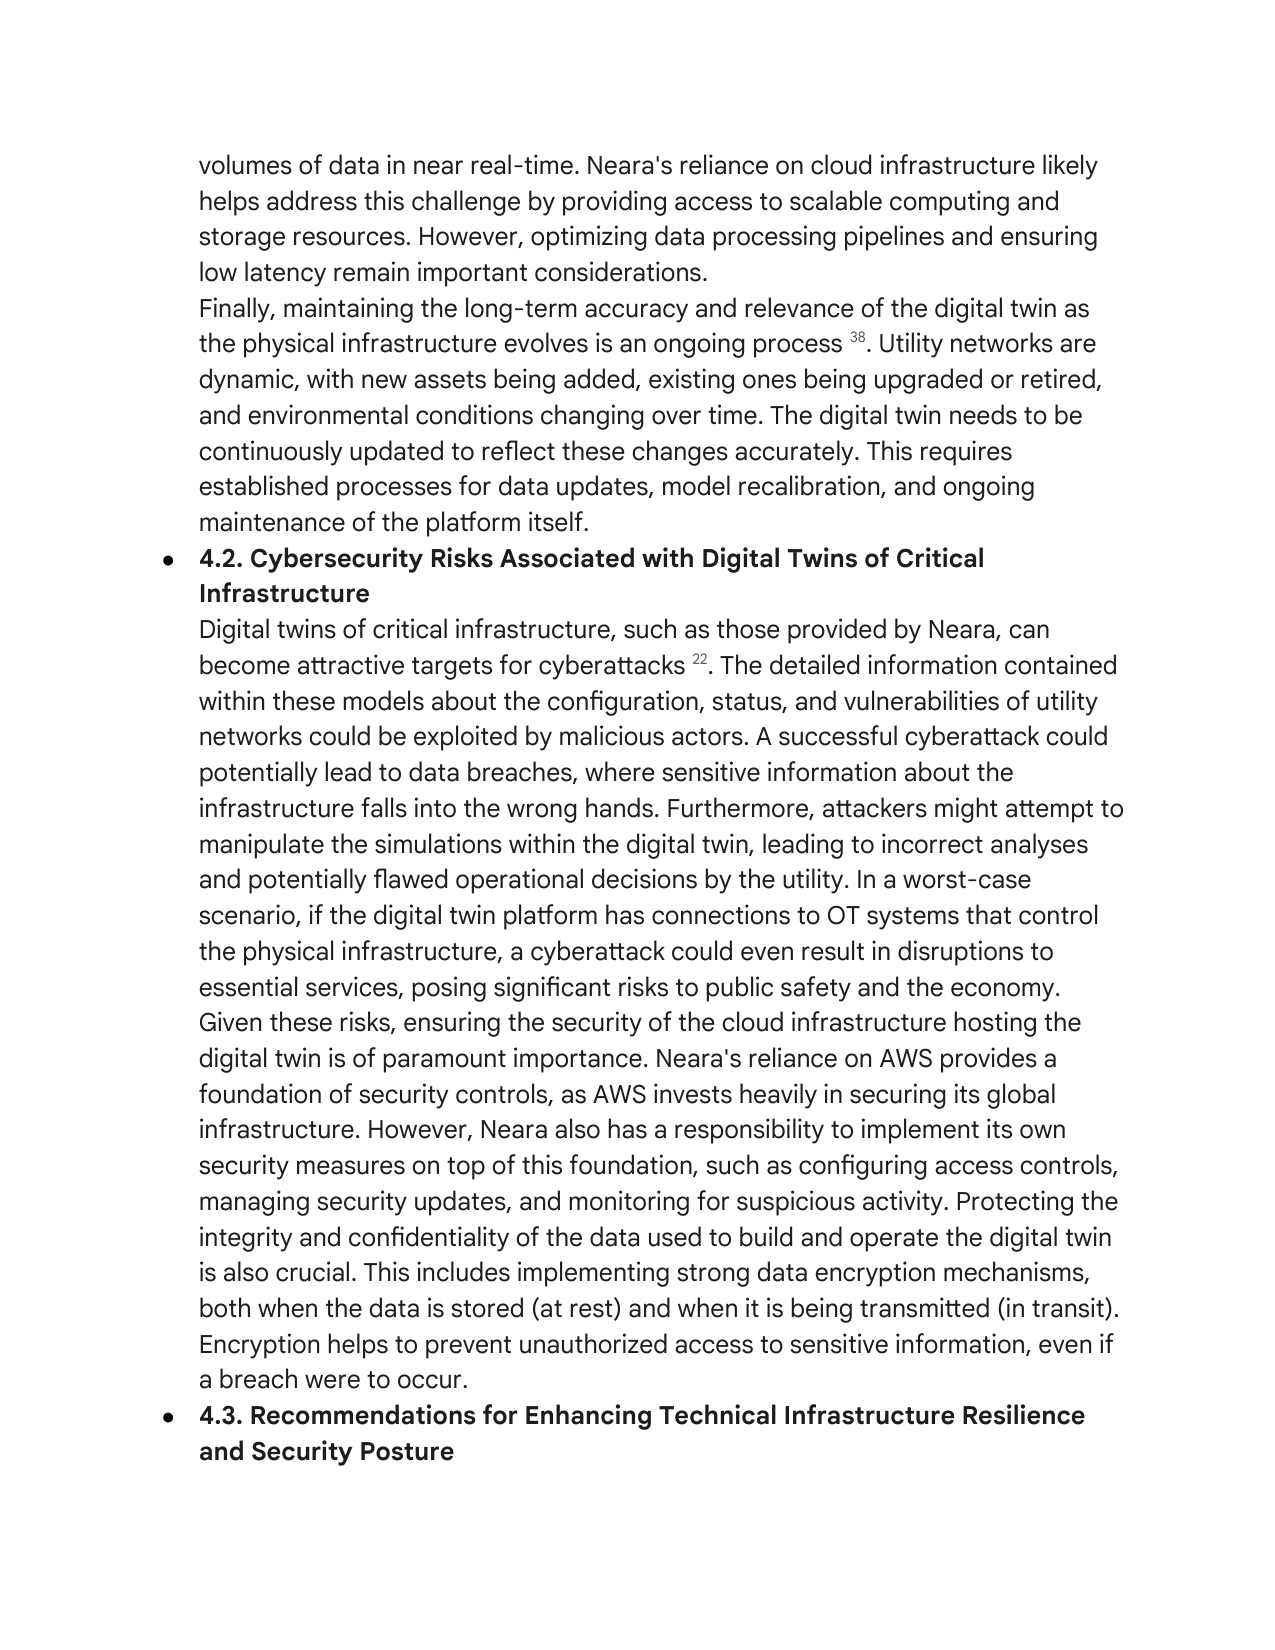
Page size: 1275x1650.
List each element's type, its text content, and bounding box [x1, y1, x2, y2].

list 4.2. Cybersecurity Risks Associated with Digital Twins of Critical Infrastructure Digital twins of critical infrastructure, such as those provided by Neara, can become attractive targets for cyberattacks 22. The detailed information contained within these models about the configuration, status, and vulnerabilities of utility networks could be exploited by malicious actors. A successful cyberattack could potentially lead to data breaches, where sensitive information about the infrastructure falls into the wrong hands. Furthermore, attackers might attempt to manipulate the simulations within the digital twin, leading to incorrect analyses and potentially flawed operational decisions by the utility. In a worst-case scenario, if the digital twin platform has connections to OT systems that control the physical infrastructure, a cyberattack could even result in disruptions to essential services, posing significant risks to public safety and the economy. Given these risks, ensuring the security of the cloud infrastructure hosting the digital twin is of paramount importance. Neara's reliance on AWS provides a foundation of security controls, as AWS invests heavily in securing its global infrastructure. However, Neara also has a responsibility to implement its own security measures on top of this foundation, such as configuring access controls, managing security updates, and monitoring for suspicious activity. Protecting the integrity and confidentiality of the data used to build and operate the digital twin is also crucial. This includes implementing strong data encryption mechanisms, both when the data is stored (at rest) and when it is being transmitted (in transit). Encryption helps to prevent unauthorized access to sensitive information, even if a breach were to occur. [161, 543, 1125, 1396]
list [161, 150, 1125, 539]
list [161, 1401, 1125, 1468]
